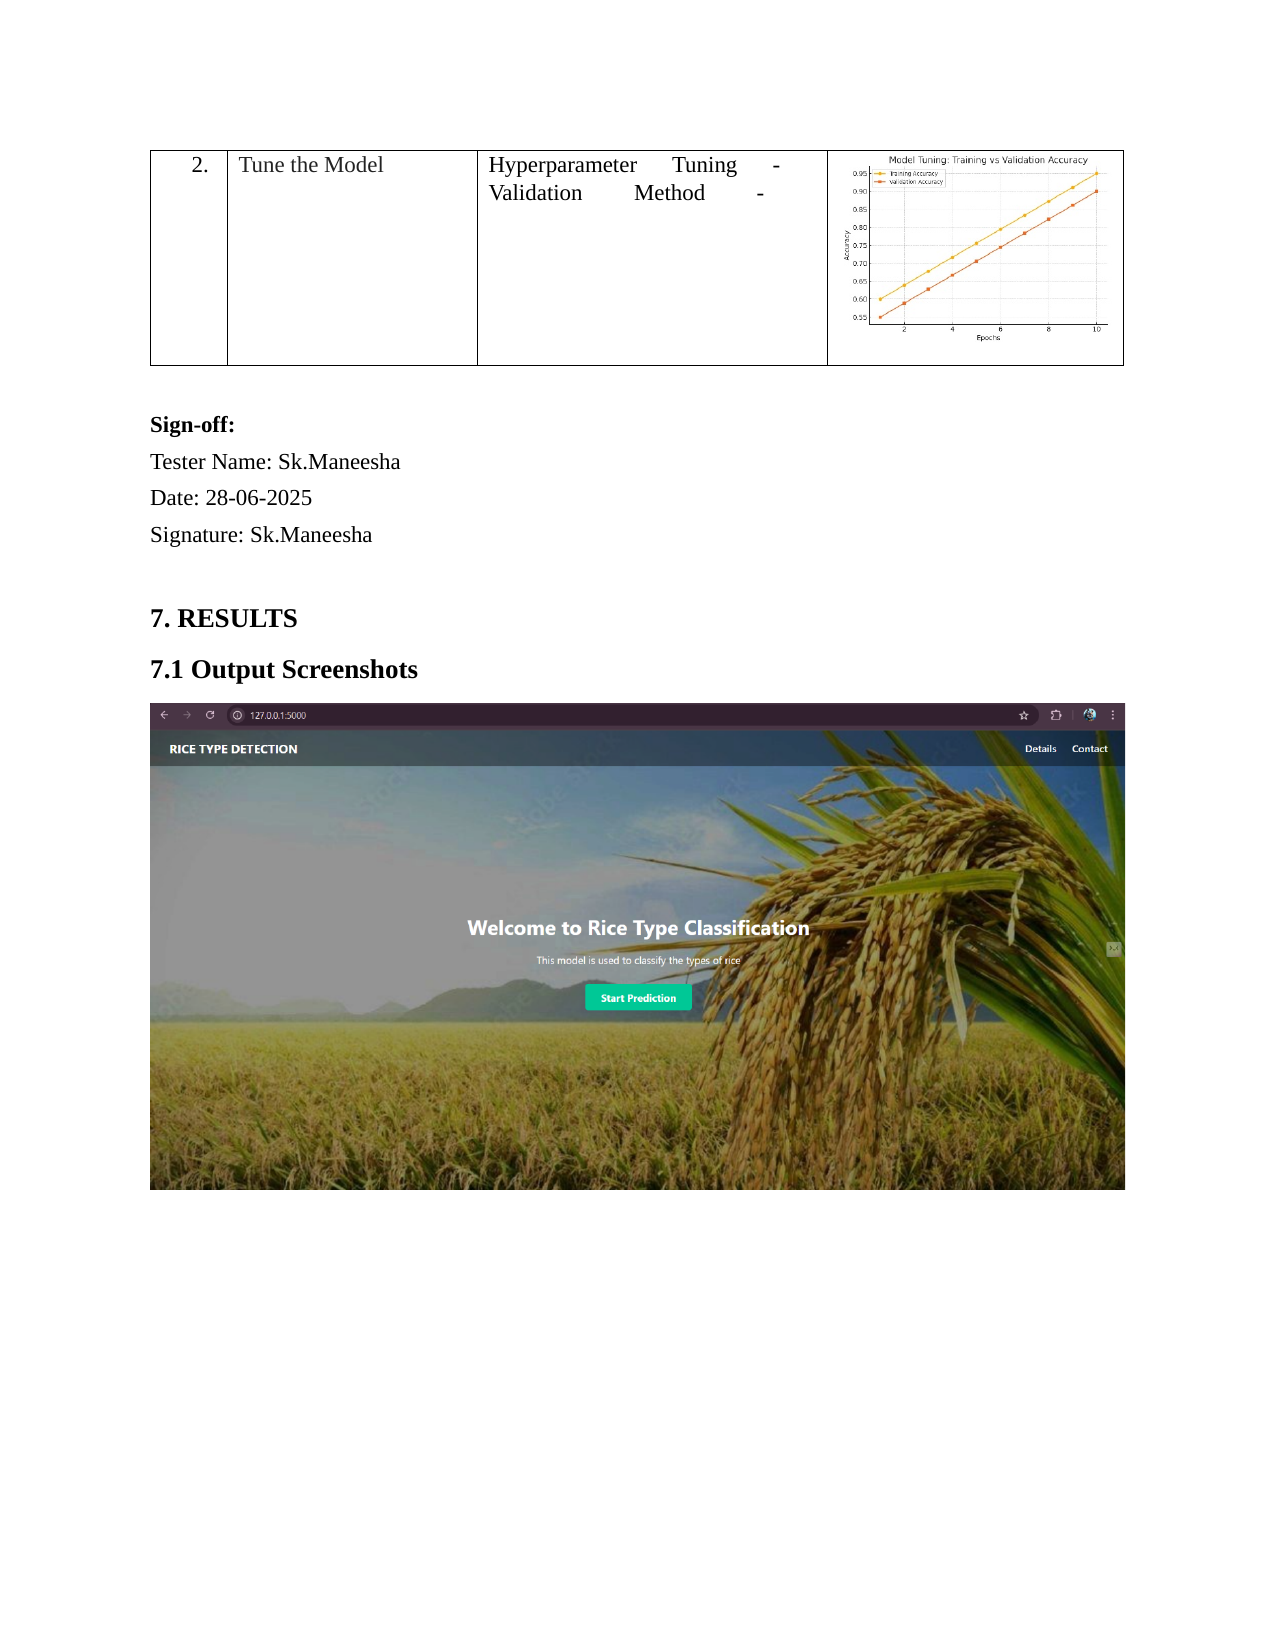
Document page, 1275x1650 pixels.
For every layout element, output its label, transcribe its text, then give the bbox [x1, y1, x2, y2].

picture [838, 151, 1113, 347]
text Tester Name: Sk.Maneesha [150, 448, 1125, 474]
table_cell [151, 151, 227, 365]
text Signature: Sk.Maneesha [150, 521, 1125, 548]
text Date: 28-06-2025 [150, 484, 1125, 511]
table_cell Hyperparameter Tuning - Validation Method - [478, 151, 827, 365]
text Sign-off: [150, 411, 1125, 437]
text 7. RESULTS [150, 603, 1125, 634]
table_cell Tune the Model [228, 151, 477, 365]
text 7.1 Output Screenshots [150, 653, 1125, 684]
picture [150, 703, 1125, 1190]
table_cell [828, 151, 1123, 365]
